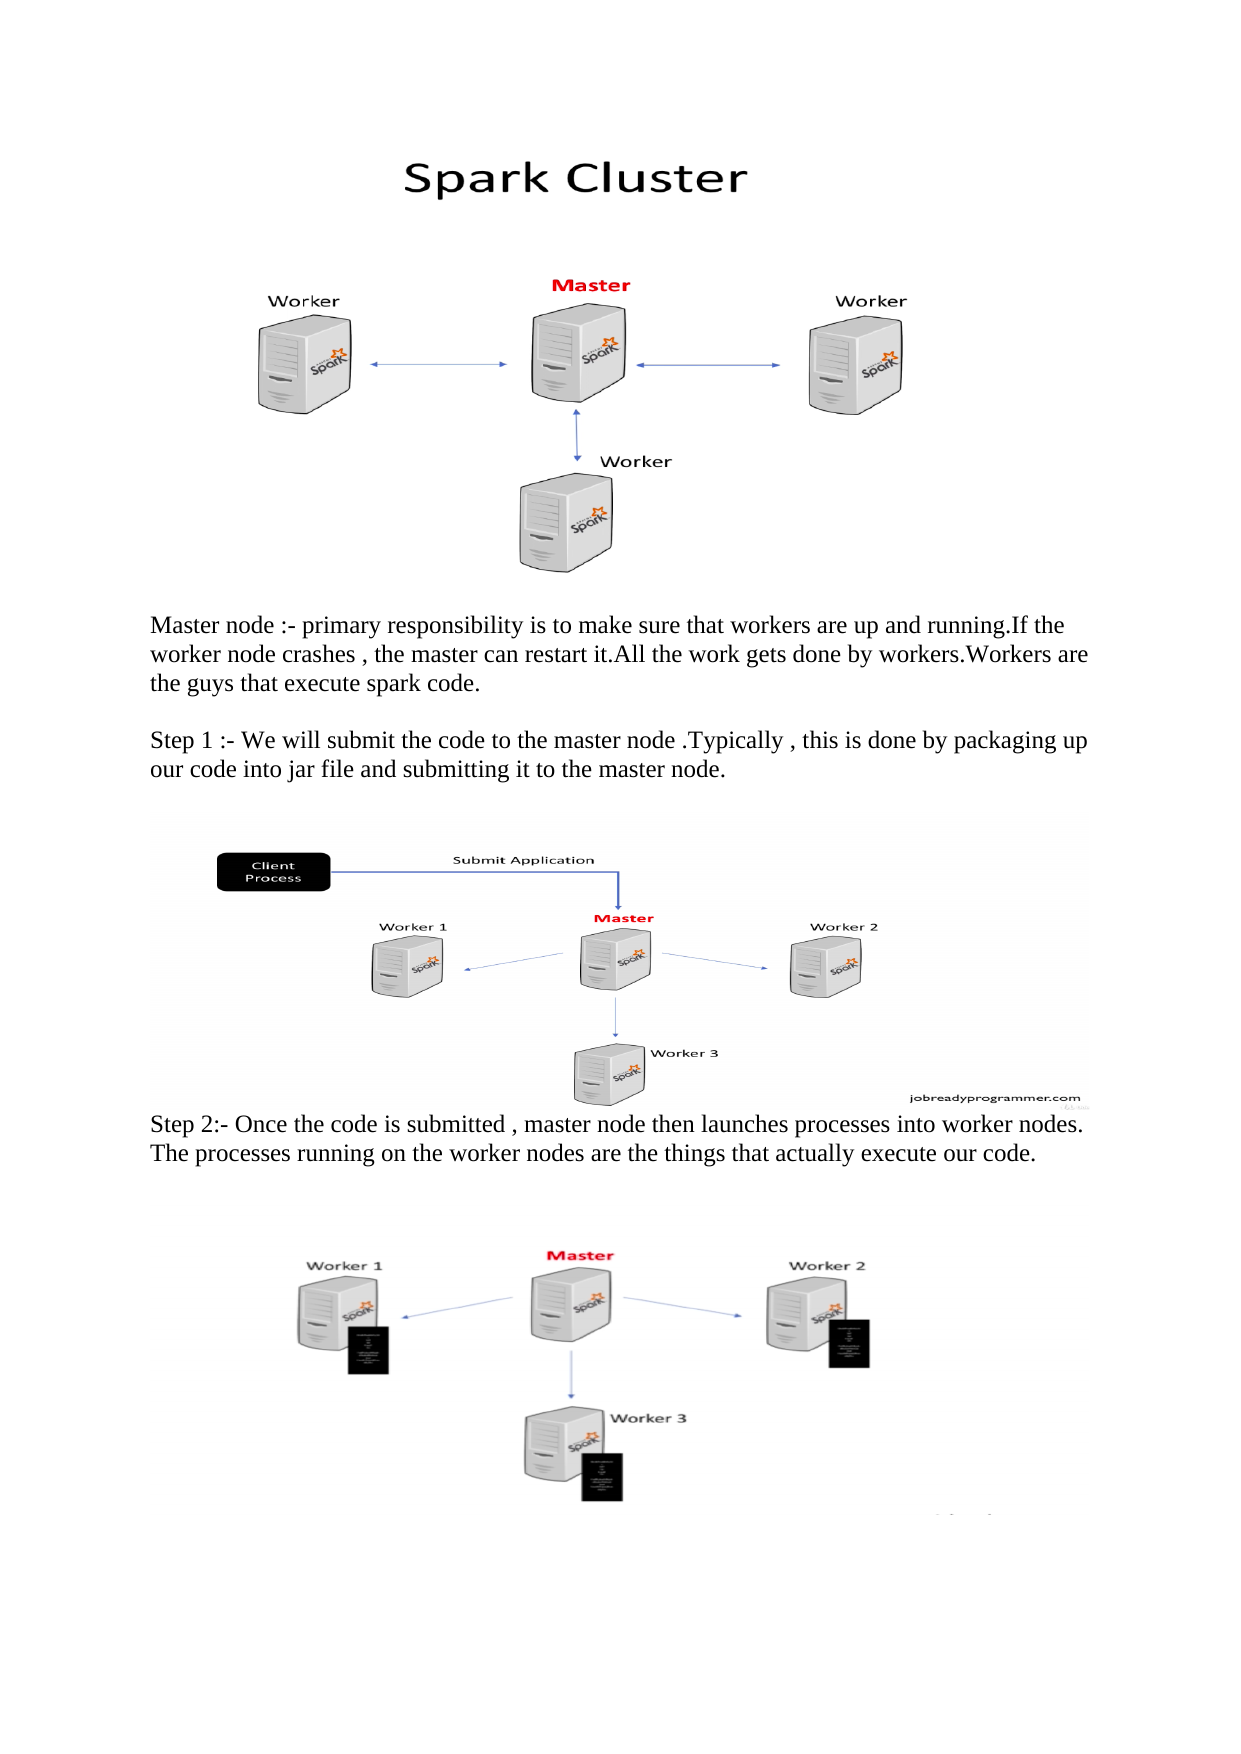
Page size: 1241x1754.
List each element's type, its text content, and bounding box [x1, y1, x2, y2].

picture [150, 1195, 1090, 1515]
text Master node :- primary responsibility is to make sure that workers are up and running.If the worker node crashes , the master can restart it.All the work gets done by workers.Workers are the guys that execute spark code. [150, 610, 1090, 697]
text Step 1 :- We will submit the code to the master node .Typically , this is done by packaging up our code into jar file and submitting it to the master node. [150, 725, 1090, 783]
picture [150, 811, 1090, 1110]
picture [150, 150, 1089, 582]
text Step 2:- Once the code is submitted , master node then launches processes into worker nodes. The processes running on the worker nodes are the things that actually execute our code. [150, 1110, 1090, 1167]
